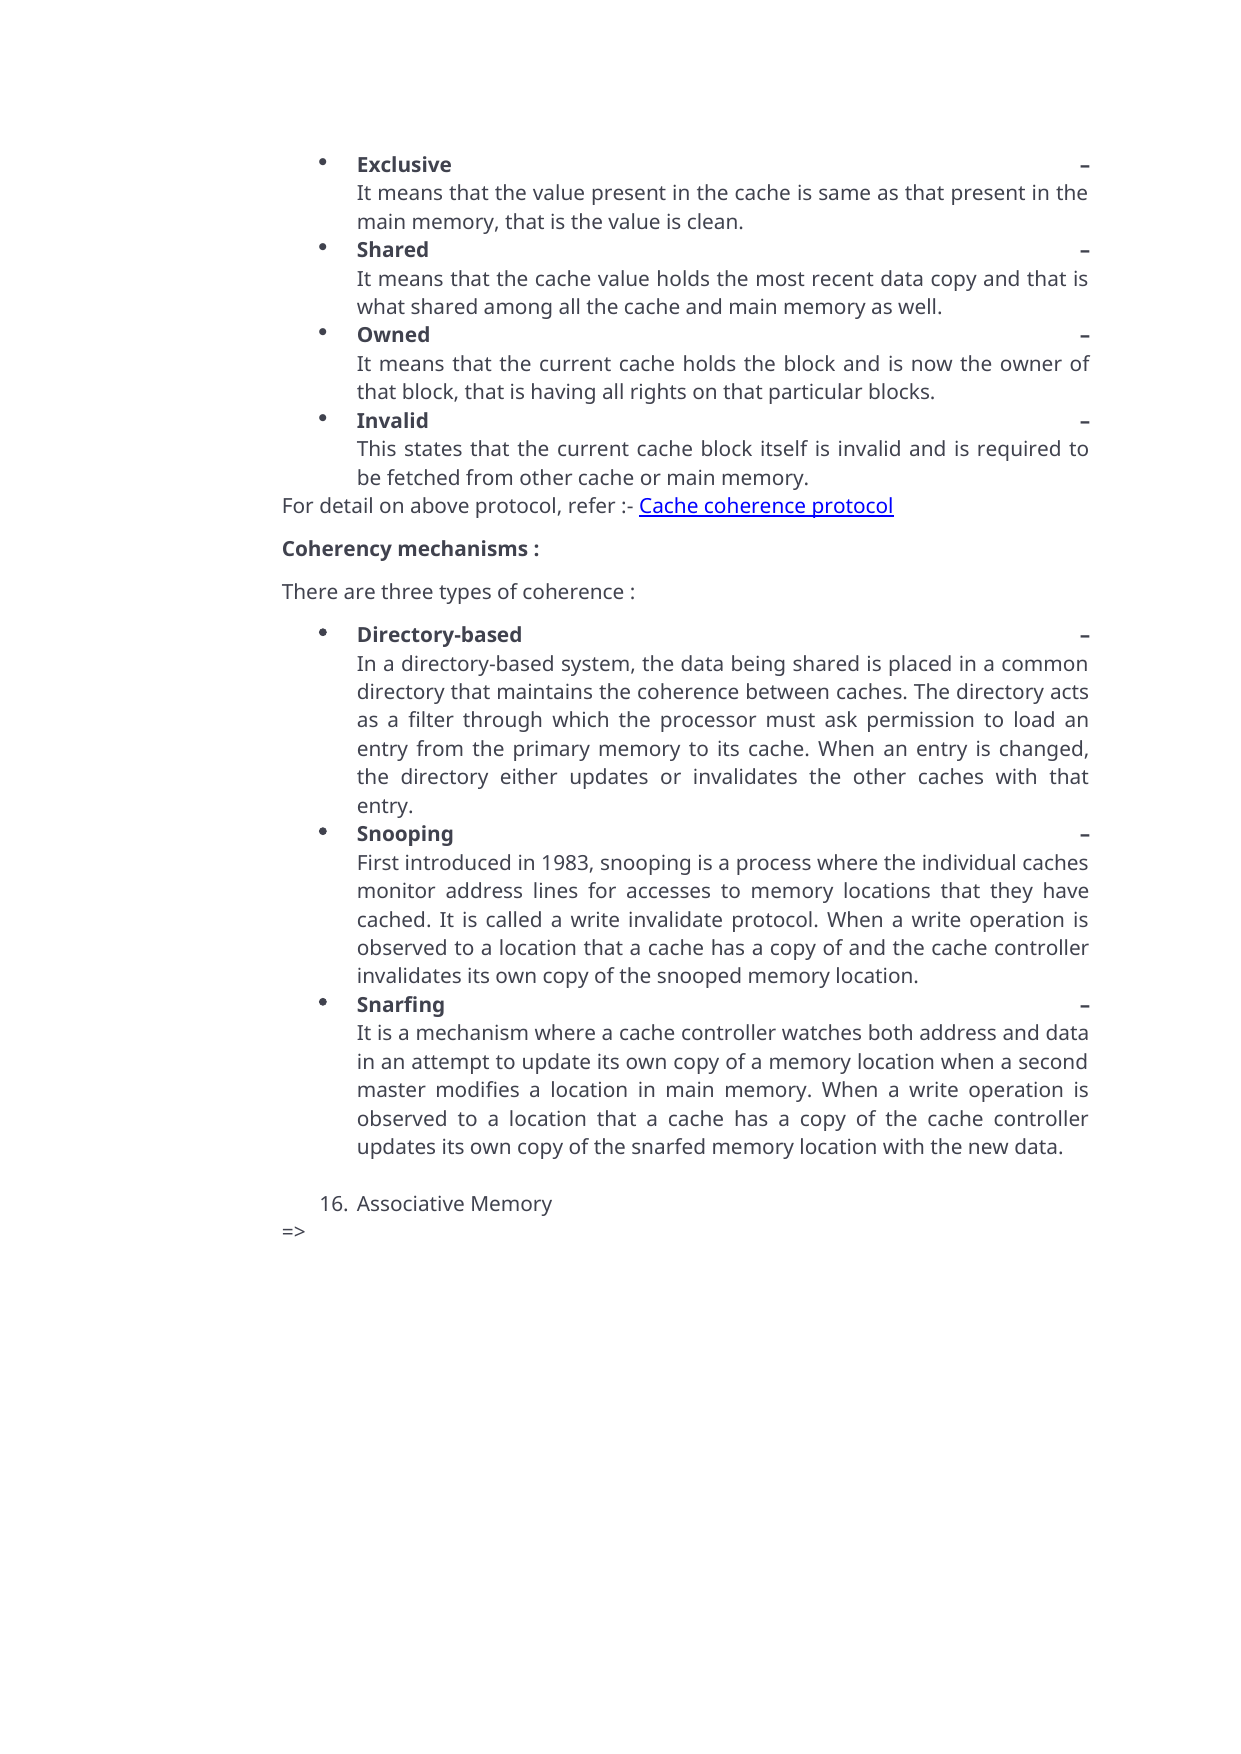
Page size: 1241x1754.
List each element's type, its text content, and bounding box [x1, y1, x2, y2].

list Associative Memory [319, 1189, 1090, 1217]
list Shared – It means that the cache value holds the most recent data copy and that is what shared among all the cache and main memory as well. [319, 235, 1090, 321]
list Snarfing – It is a mechanism where a cache controller watches both address and data in an attempt to update its own copy of a memory location when a second master modifies a location in main memory. When a write operation is observed to a location that a cache has a copy of the cache controller updates its own copy of the snarfed memory location with the new data. [319, 990, 1090, 1161]
text => [282, 1217, 1090, 1246]
list Directory-based – In a directory-based system, the data being shared is placed in a common directory that maintains the coherence between caches. The directory acts as a filter through which the processor must ask permission to load an entry from the primary memory to its cache. When an entry is changed, the directory either updates or invalidates the other caches with that entry. [319, 620, 1090, 819]
list Snooping – First introduced in 1983, snooping is a process where the individual caches monitor address lines for accesses to memory locations that they have cached. It is called a write invalidate protocol. When a write operation is observed to a location that a cache has a copy of and the cache controller invalidates its own copy of the snooped memory location. [319, 819, 1090, 990]
text For detail on above protocol, refer :- Cache coherence protocol [282, 491, 1090, 520]
list Exclusive – It means that the value present in the cache is same as that present in the main memory, that is the value is clean. [319, 150, 1090, 235]
list Owned – It means that the current cache holds the block and is now the owner of that block, that is having all rights on that particular blocks. [319, 321, 1090, 406]
text There are three types of coherence : [282, 577, 1090, 606]
list Invalid – This states that the current cache block itself is invalid and is required to be fetched from other cache or main memory. [319, 406, 1090, 491]
text Coherency mechanisms : [282, 534, 1090, 563]
